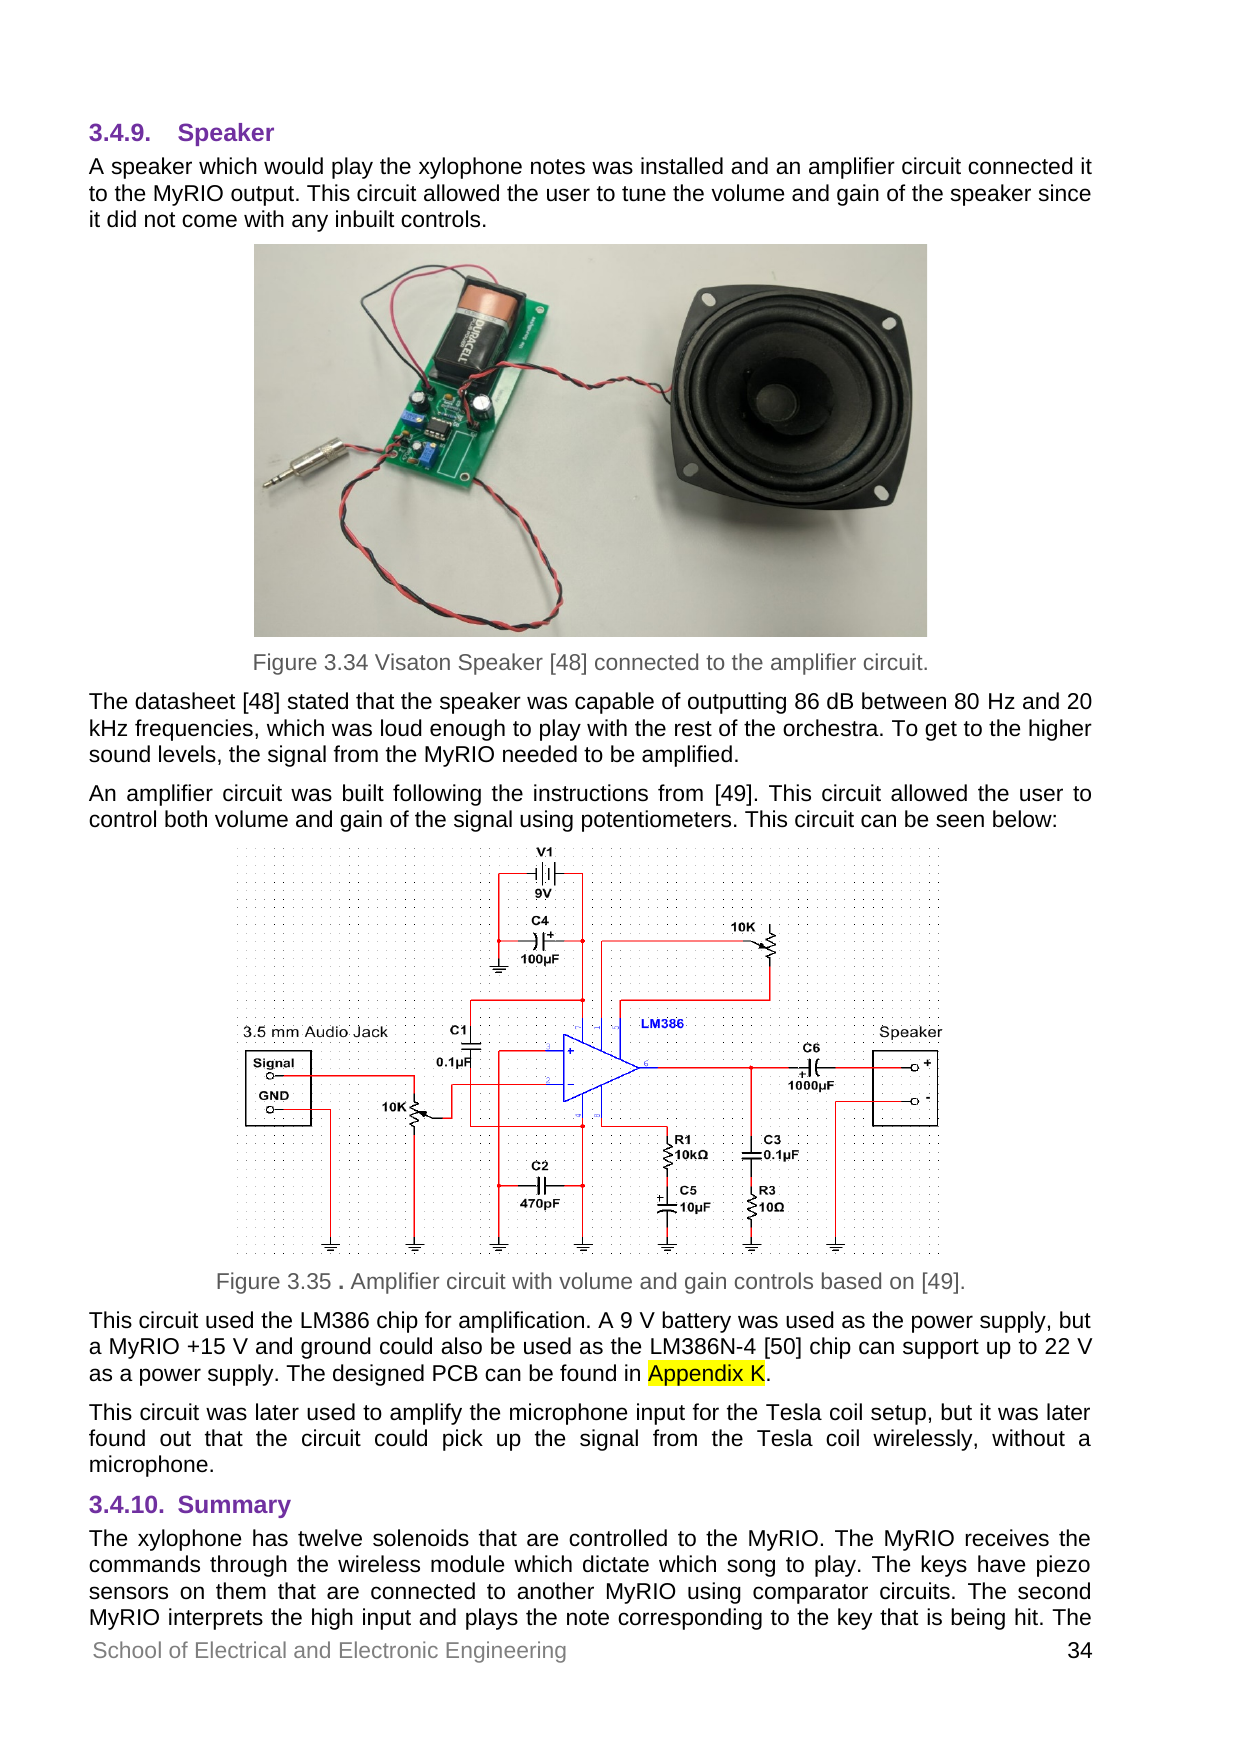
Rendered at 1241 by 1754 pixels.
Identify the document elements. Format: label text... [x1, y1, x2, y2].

picture [254, 244, 928, 637]
text A speaker which would play the xylophone notes was installed and an amplifier circuit connected it to the MyRIO output. This circuit allowed the user to tune the volume and gain of the speaker since it did not come with any inbuilt controls. [89, 153, 1092, 232]
text This circuit was later used to amplify the microphone input for the Tesla coil setup, but it was later found out that the circuit could pick up the signal from the Tesla coil wirelessly, without a microphone. [89, 1398, 1092, 1478]
picture [233, 845, 948, 1256]
subtitle Summary [89, 1490, 1092, 1519]
text An amplifier circuit was built following the instructions from . This circuit allowed the user to control both volume and gain of the signal using potentiometers. This circuit can be seen below: [89, 780, 1092, 832]
text Figure . . Amplifier circuit with volume and gain controls based on . [89, 1268, 1092, 1294]
subtitle Speaker [89, 118, 1092, 147]
text This circuit used the LM386 chip for amplification. A 9 V battery was used as the power supply, but a MyRIO +15 V and ground could also be used as the LM386N-4 chip can support up to 22 V as a power supply. The designed PCB can be found in Appendix K. [89, 1307, 1092, 1386]
text Figure . Visaton Speaker connected to the amplifier circuit. [89, 649, 1092, 676]
text The datasheet stated that the speaker was capable of outputting 86 dB between 80 Hz and 20 kHz frequencies, which was loud enough to play with the rest of the orchestra. To get to the higher sound levels, the signal from the MyRIO needed to be amplified. [89, 688, 1092, 767]
